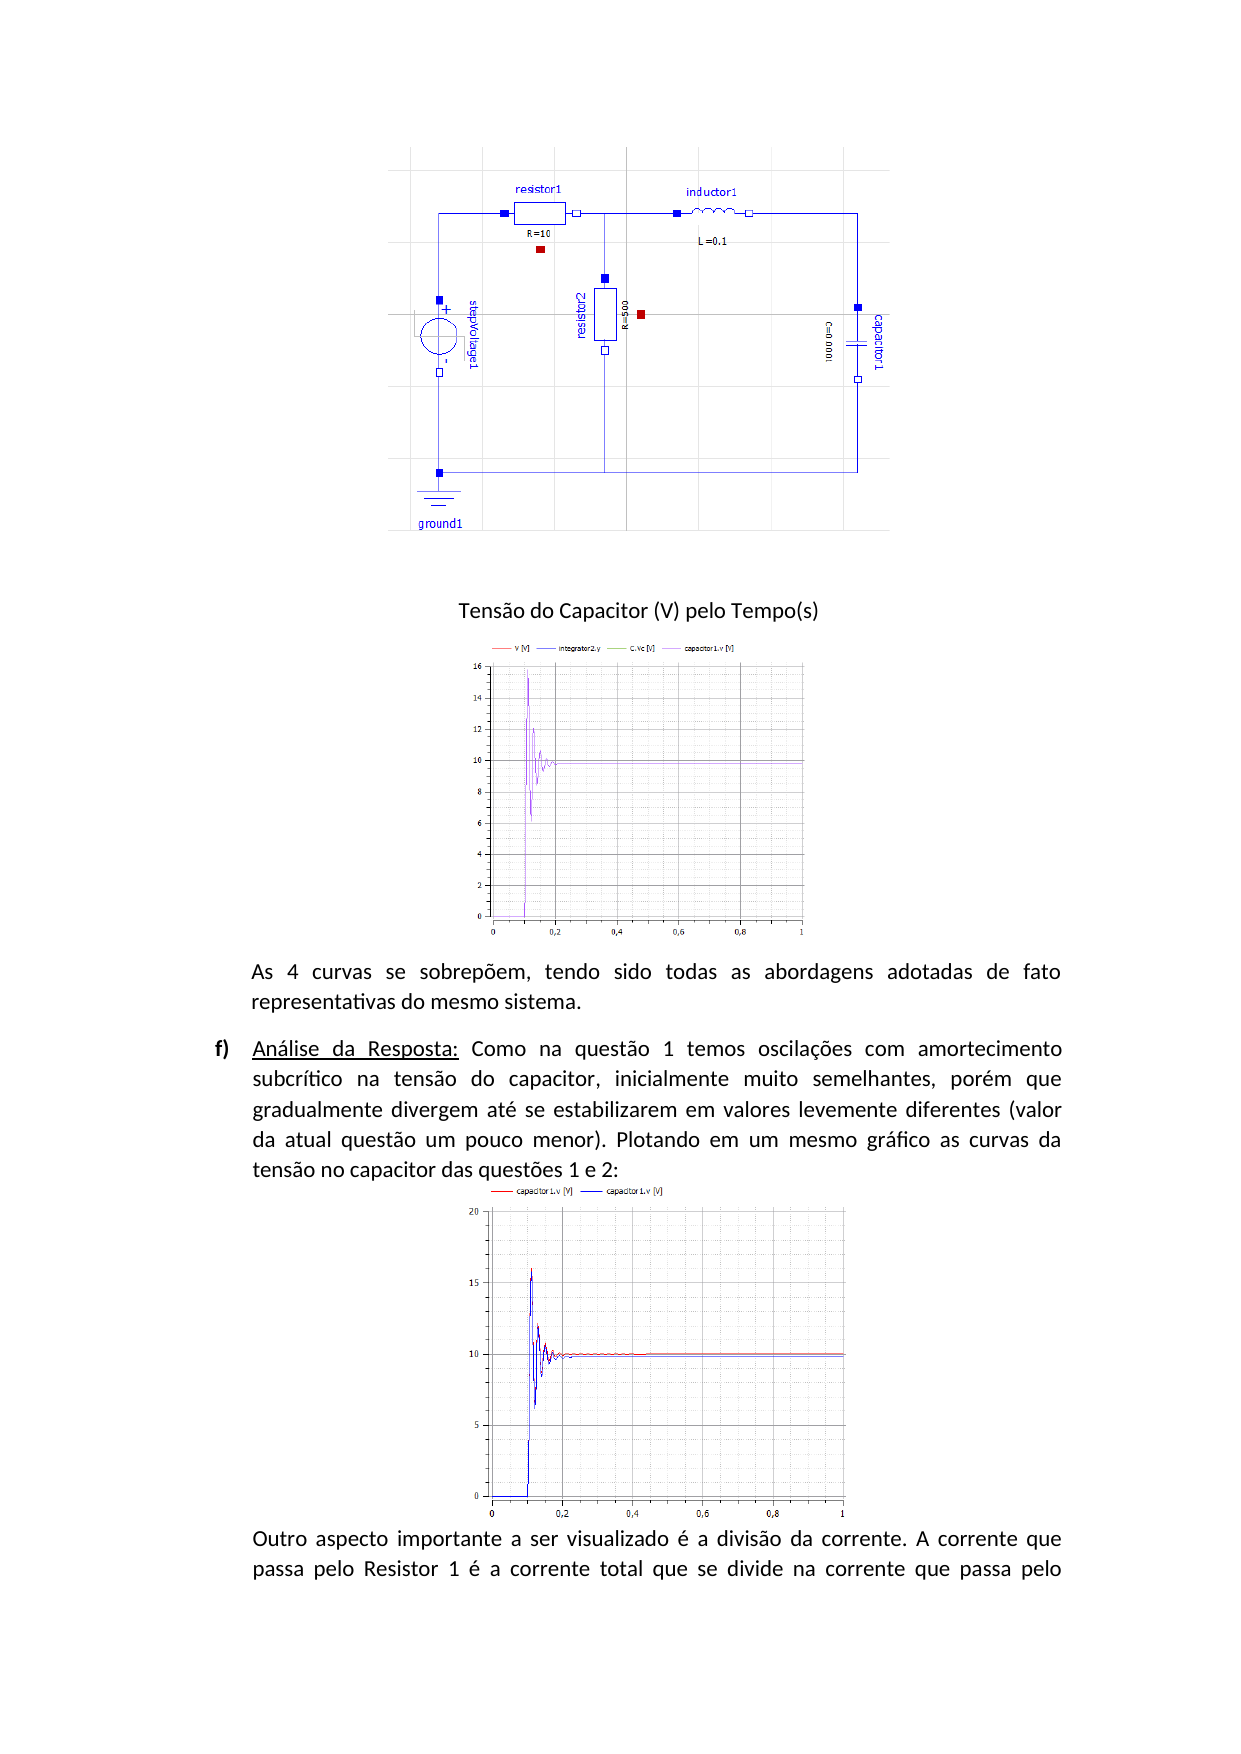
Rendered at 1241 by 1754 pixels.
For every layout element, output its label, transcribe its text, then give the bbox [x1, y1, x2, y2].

text As 4 curvas se sobrepõem, tendo sido todas as abordagens adotadas de fato representativas do mesmo sistema. [251, 957, 1063, 1015]
list Análise da Resposta: Como na questão 1 temos oscilações com amortecimento subcrítico na tensão do capacitor, inicialmente muito semelhantes, porém que gradualmente divergem até se estabilizarem em valores levemente diferentes (valor da atual questão um pouco menor). Plotando em um mesmo gráfico as curvas da tensão no capacitor das questões 1 e 2: [215, 1034, 1063, 1183]
text Tensão do Capacitor (V) pelo Tempo(s) [177, 596, 1063, 624]
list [252, 1524, 1063, 1582]
picture [388, 147, 890, 531]
picture [470, 643, 808, 939]
picture [466, 1185, 849, 1522]
